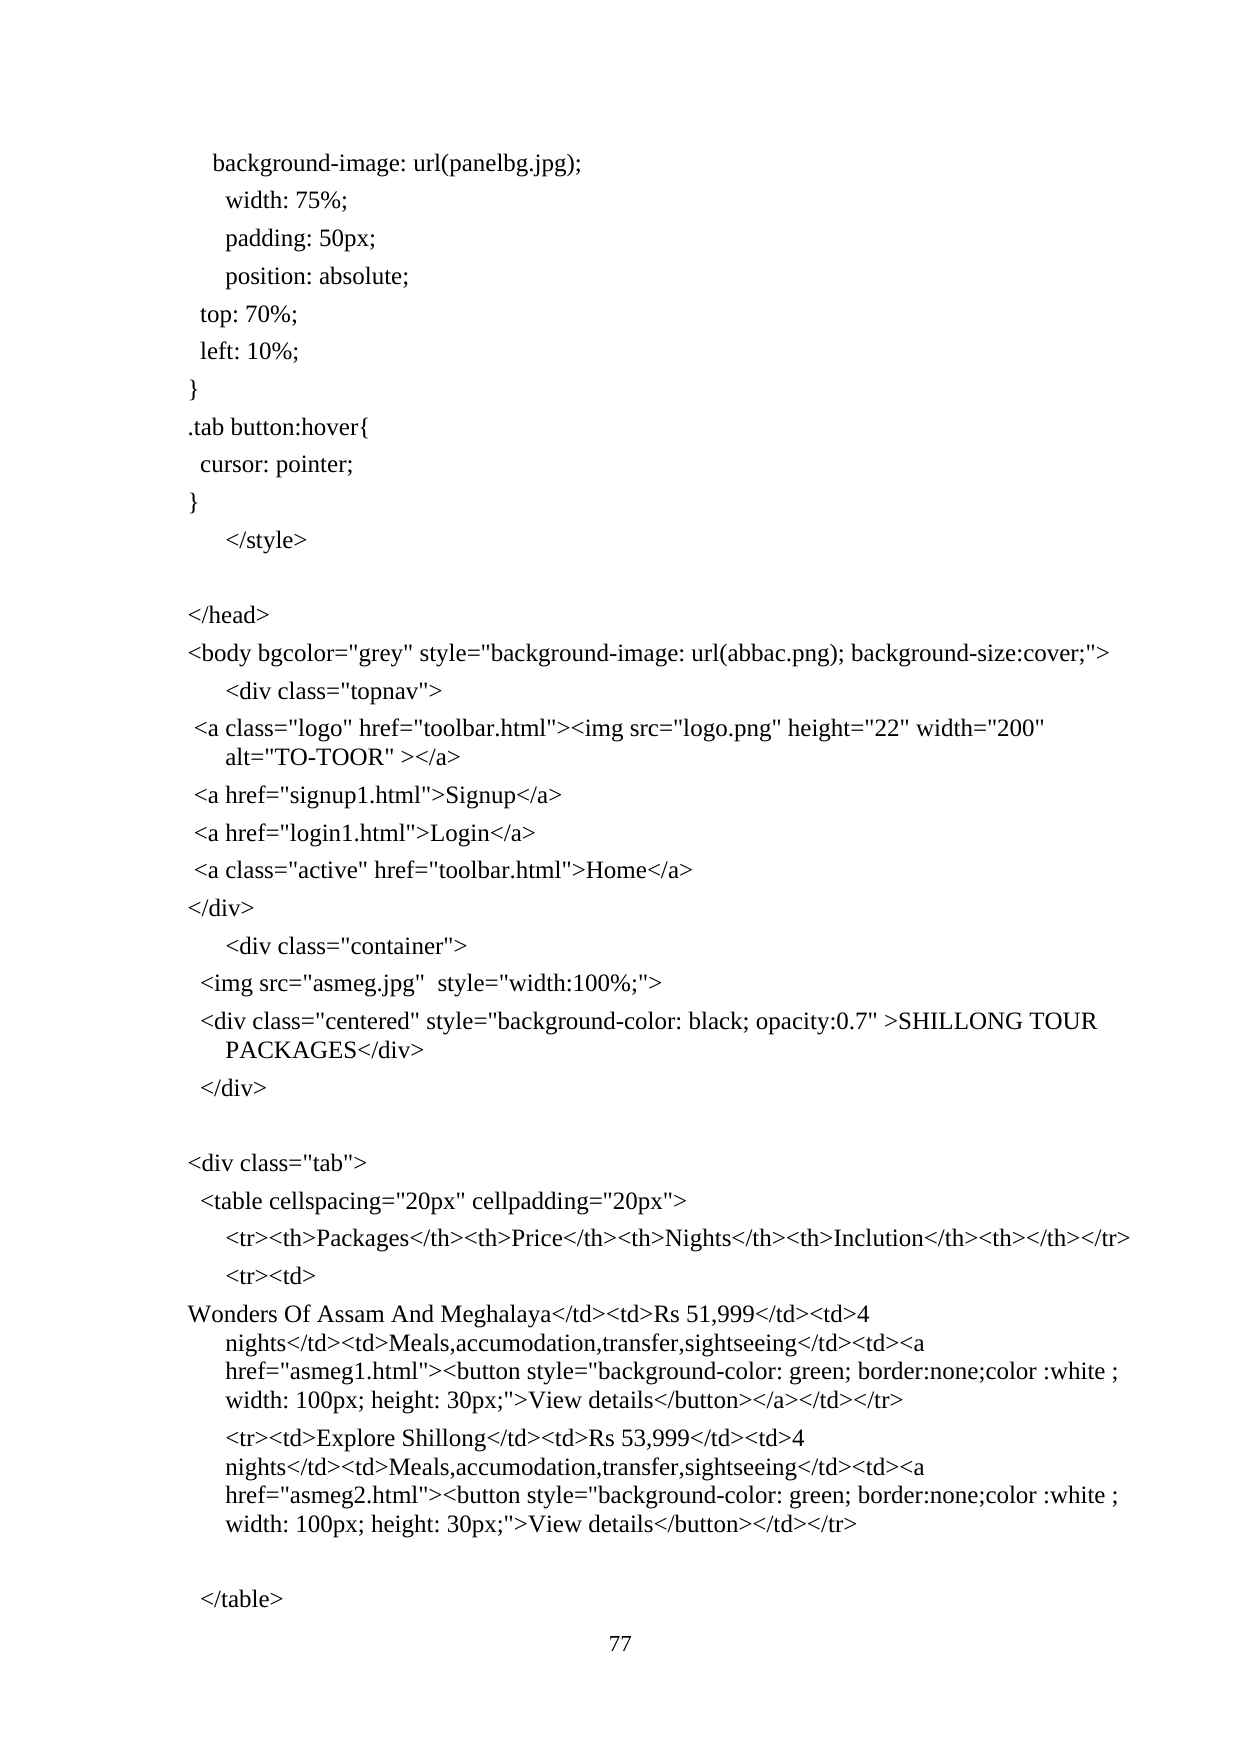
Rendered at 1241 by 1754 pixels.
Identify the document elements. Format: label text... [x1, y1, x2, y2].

subtitle <tr><th>Packages</th><th>Price</th><th>Nights</th><th>Inclution</th><th></th></tr> [187, 1223, 1140, 1252]
subtitle cursor: pointer; [187, 449, 1140, 478]
subtitle </head> [187, 600, 1140, 629]
subtitle </div> [187, 1073, 1140, 1101]
subtitle left: 10%; [187, 336, 1140, 365]
subtitle <tr><td>Explore Shillong</td><td>Rs 53,999</td><td>4 nights</td><td>Meals,accumodation,transfer,sightseeing</td><td><a href="asmeg2.html"><button style="background-color: green; border:none;color :white ; width: 100px; height: 30px;">View details</button></td></tr> [187, 1423, 1140, 1538]
subtitle padding: 50px; [187, 223, 1140, 252]
subtitle background-image: url(panelbg.jpg); [187, 148, 1140, 177]
subtitle <a href="login1.html">Login</a> [187, 818, 1140, 846]
subtitle width: 75%; [187, 186, 1140, 214]
subtitle <a class="active" href="toolbar.html">Home</a> [187, 855, 1140, 884]
subtitle <tr><td> [187, 1261, 1140, 1290]
subtitle <div class="container"> [187, 931, 1140, 959]
subtitle <body bgcolor="grey" style="background-image: url(abbac.png); background-size:cover;"> [187, 638, 1140, 667]
subtitle .tab button:hover{ [187, 412, 1140, 441]
subtitle position: absolute; [187, 261, 1140, 290]
subtitle <div class="centered" style="background-color: black; opacity:0.7" >SHILLONG TOUR PACKAGES</div> [187, 1006, 1140, 1064]
subtitle <div class="tab"> [187, 1148, 1140, 1177]
subtitle Wonders Of Assam And Meghalaya</td><td>Rs 51,999</td><td>4 nights</td><td>Meals,accumodation,transfer,sightseeing</td><td><a href="asmeg1.html"><button style="background-color: green; border:none;color :white ; width: 100px; height: 30px;">View details</button></a></td></tr> [187, 1299, 1140, 1414]
subtitle <div class="topnav"> [187, 676, 1140, 704]
subtitle } [187, 487, 1140, 516]
subtitle <a class="logo" href="toolbar.html"><img src="logo.png" height="22" width="200" alt="TO-TOOR" ></a> [187, 713, 1140, 771]
subtitle </table> [187, 1584, 1140, 1613]
subtitle <a href="signup1.html">Signup</a> [187, 780, 1140, 809]
subtitle </style> [187, 525, 1140, 554]
subtitle </div> [187, 893, 1140, 922]
subtitle <img src="asmeg.jpg" style="width:100%;"> [187, 968, 1140, 997]
subtitle <table cellspacing="20px" cellpadding="20px"> [187, 1186, 1140, 1214]
subtitle } [187, 374, 1140, 403]
subtitle top: 70%; [187, 299, 1140, 327]
